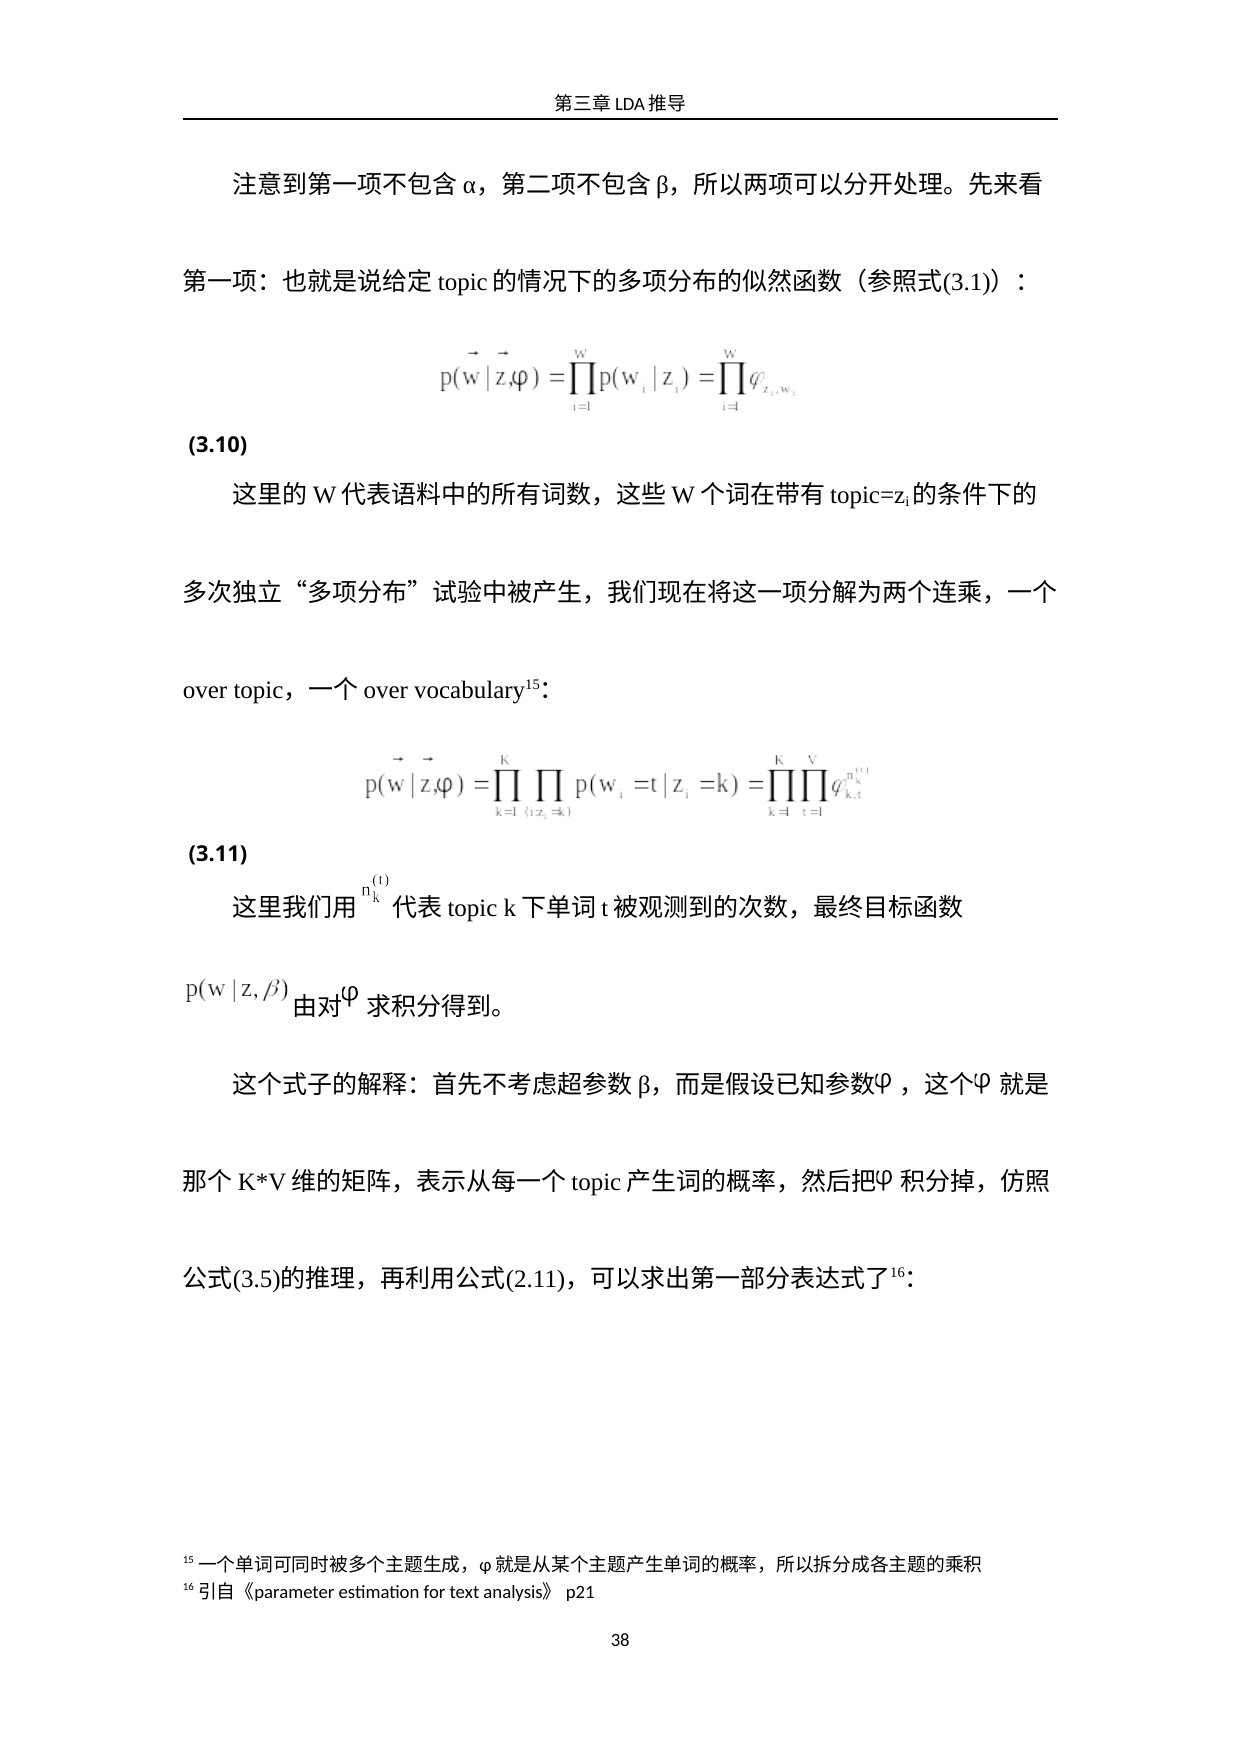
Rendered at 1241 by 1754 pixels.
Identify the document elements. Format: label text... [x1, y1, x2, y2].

text 这里的W代表语料中的所有词数，这些W个词在带有topic=zi的条件下的多次独立“多项分布”试验中被产生，我们现在将这一项分解为两个连乘，一个over topic，一个over vocabulary： [183, 461, 1058, 721]
text 这里我们用代表topic k下单词t被观测到的次数，最终目标函数由对求积分得到。 [183, 869, 1058, 1031]
